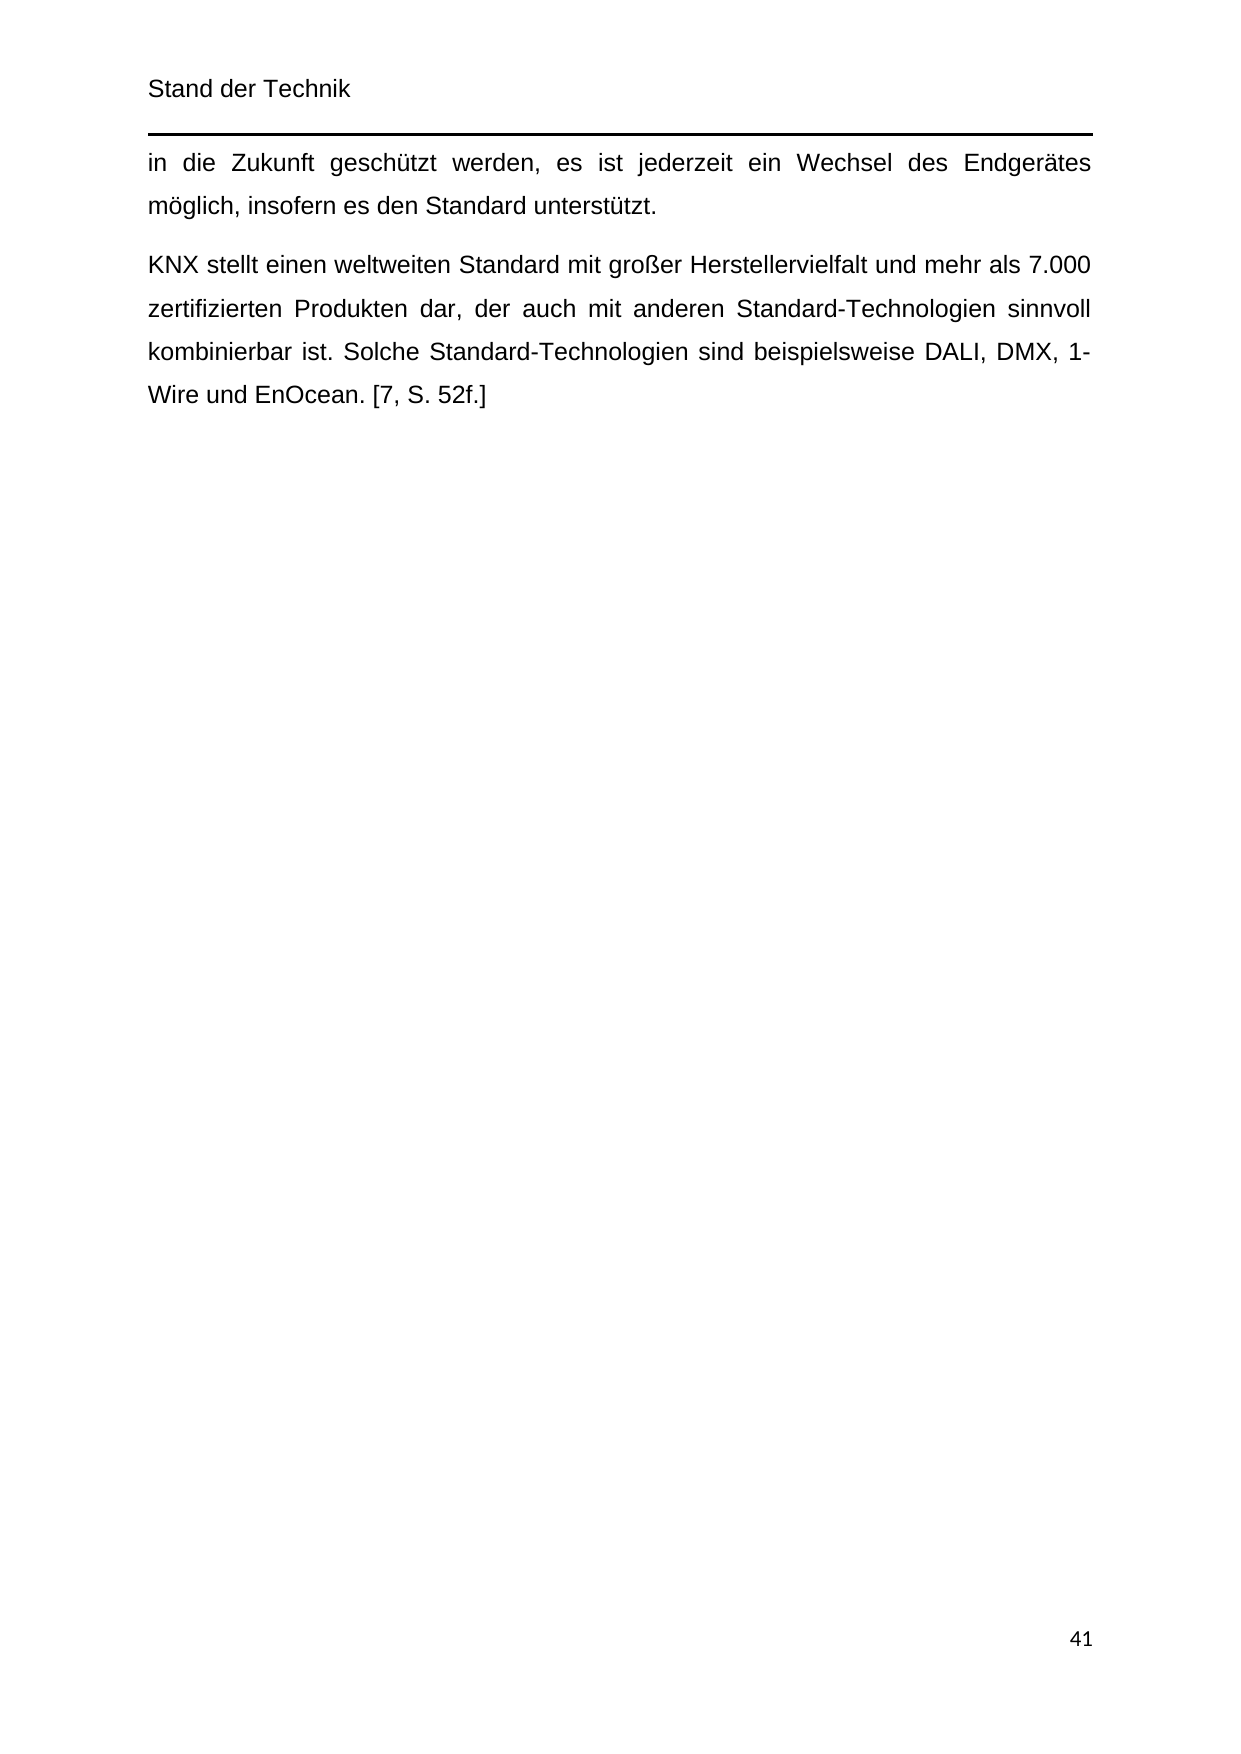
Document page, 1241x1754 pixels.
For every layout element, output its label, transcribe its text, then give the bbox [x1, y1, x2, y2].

text KNX stellt einen weltweiten Standard mit großer Herstellervielfalt und mehr als 7.000 zertifizierten Produkten dar, der auch mit anderen Standard-Technologien sinnvoll kombinierbar ist. Solche Standard-Technologien sind beispielsweise DALI, DMX, 1-Wire und EnOcean. [7, S. 52f.] [148, 251, 1093, 409]
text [148, 148, 1093, 219]
